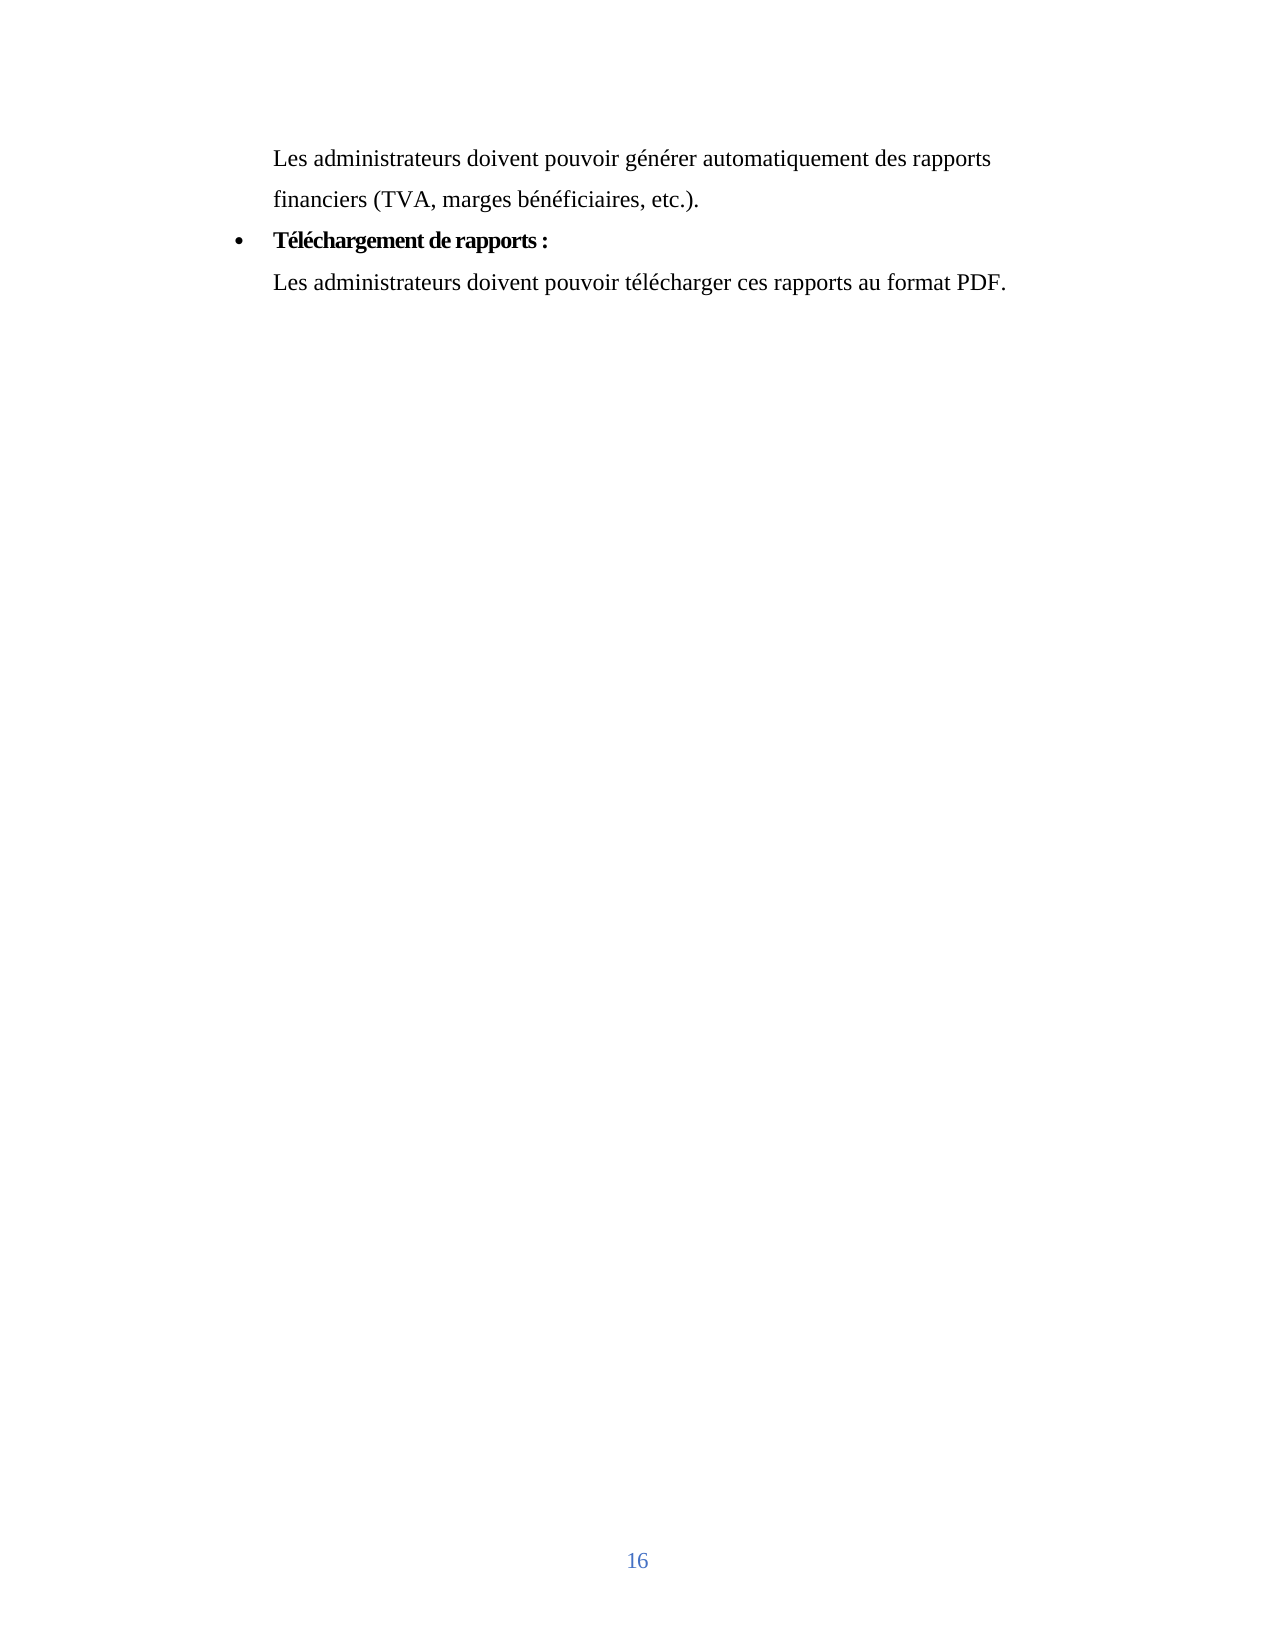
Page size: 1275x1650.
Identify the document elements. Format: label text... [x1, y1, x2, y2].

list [235, 144, 1030, 213]
list Téléchargement de rapports : Les administrateurs doivent pouvoir télécharger ces rapports au format PDF. [235, 227, 1030, 296]
